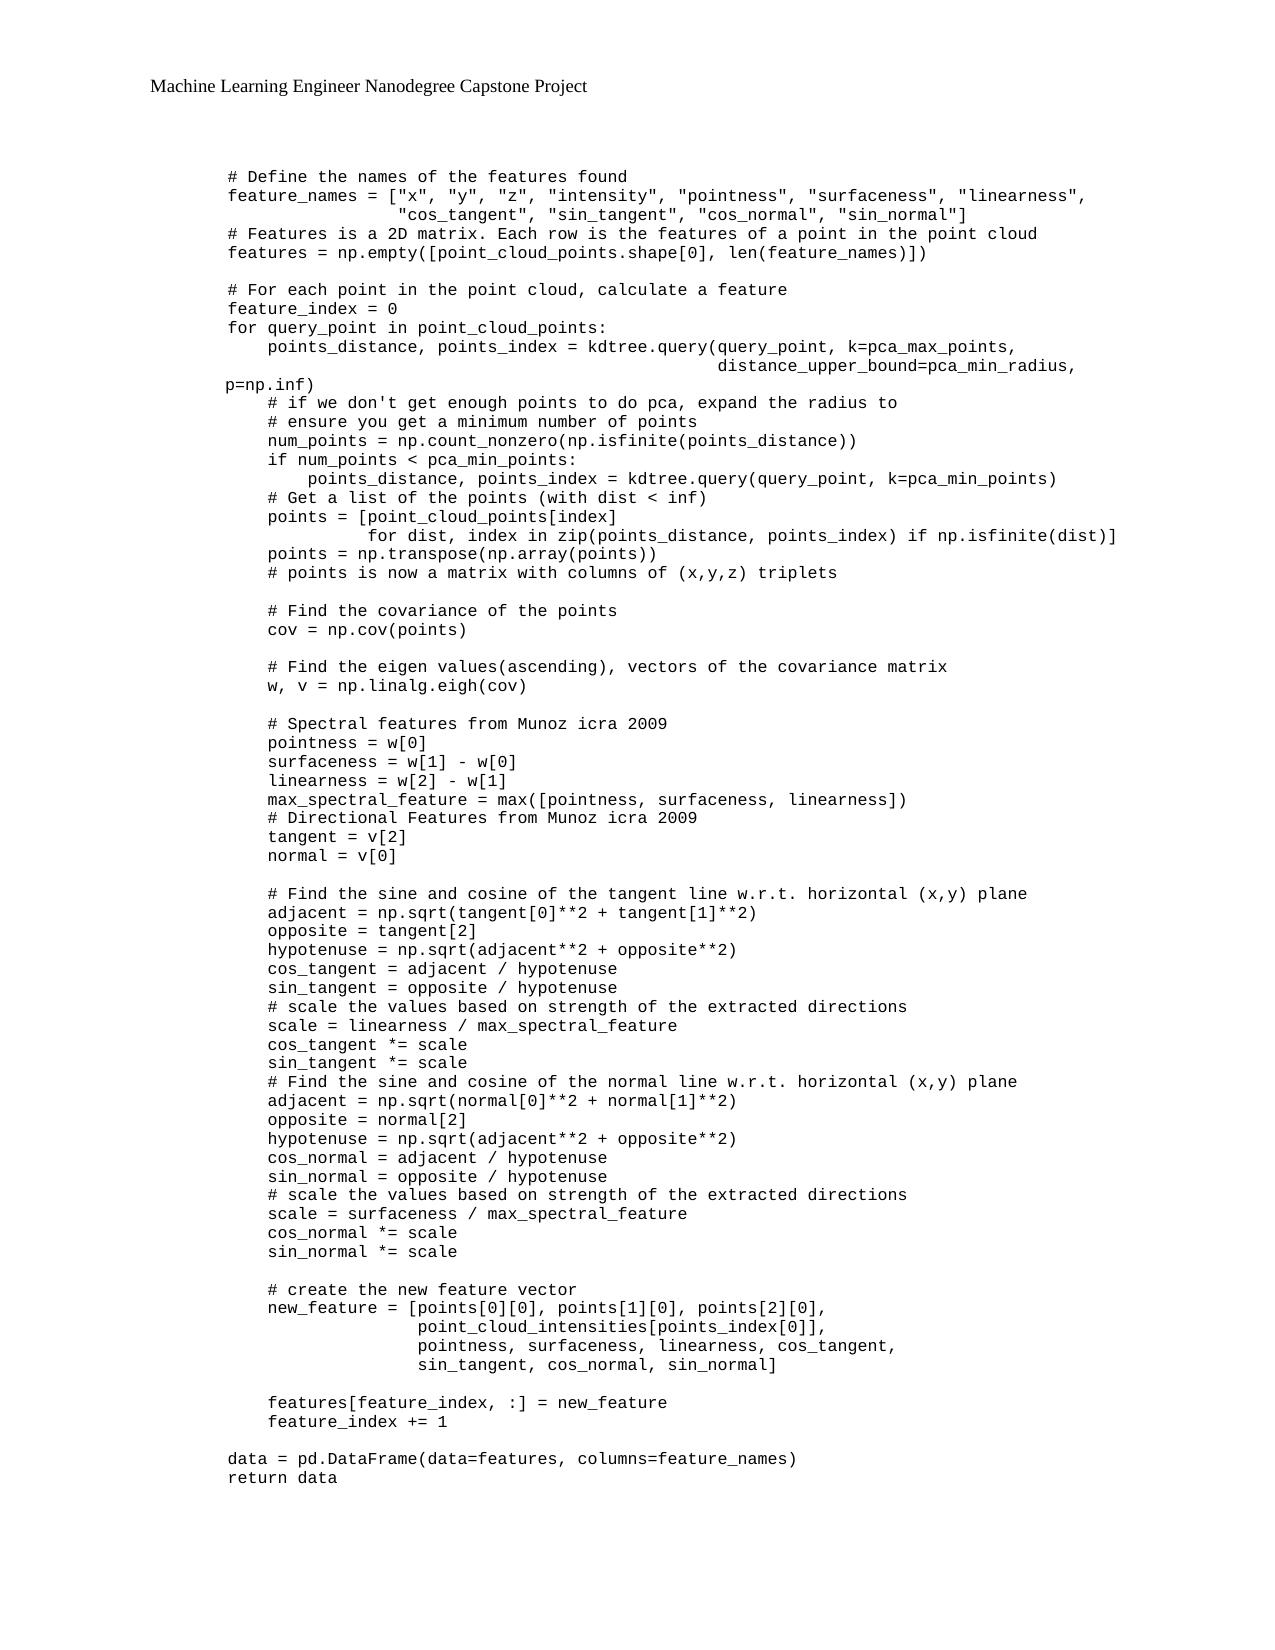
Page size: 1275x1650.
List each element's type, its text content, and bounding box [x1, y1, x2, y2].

text hypotenuse = np.sqrt(adjacent**2 + opposite**2) [187, 942, 1125, 961]
text surfaceness = w[1] - w[0] [187, 753, 1125, 772]
text sin_tangent, cos_normal, sin_normal] [187, 1357, 1125, 1376]
text # Find the eigen values(ascending), vectors of the covariance matrix [187, 659, 1125, 678]
text num_points = np.count_nonzero(np.isfinite(points_distance)) [187, 433, 1125, 452]
text cos_normal = adjacent / hypotenuse [187, 1149, 1125, 1168]
text sin_tangent *= scale [187, 1055, 1125, 1074]
text scale = linearness / max_spectral_feature [187, 1017, 1125, 1036]
text point_cloud_intensities[points_index[0]], [187, 1319, 1125, 1338]
text # scale the values based on strength of the extracted directions [187, 1187, 1125, 1206]
text cov = np.cov(points) [187, 621, 1125, 640]
text tangent = v[2] [187, 829, 1125, 848]
text for dist, index in zip(points_distance, points_index) if np.isfinite(dist)] [187, 527, 1125, 546]
text pointness = w[0] [187, 734, 1125, 753]
text sin_normal *= scale [187, 1243, 1125, 1262]
text cos_normal *= scale [187, 1225, 1125, 1243]
text points_distance, points_index = kdtree.query(query_point, k=pca_max_points, [187, 338, 1125, 357]
text # create the new feature vector [187, 1281, 1125, 1300]
text feature_names = ["x", "y", "z", "intensity", "pointness", "surfaceness", "linearness", [187, 188, 1125, 207]
text linearness = w[2] - w[1] [187, 772, 1125, 791]
text # Get a list of the points (with dist < inf) [187, 489, 1125, 508]
text adjacent = np.sqrt(tangent[0]**2 + tangent[1]**2) [187, 904, 1125, 923]
text hypotenuse = np.sqrt(adjacent**2 + opposite**2) [187, 1130, 1125, 1149]
text sin_normal = opposite / hypotenuse [187, 1168, 1125, 1187]
text data = pd.DataFrame(data=features, columns=feature_names) [187, 1451, 1125, 1470]
text new_feature = [points[0][0], points[1][0], points[2][0], [187, 1300, 1125, 1319]
text features[feature_index, :] = new_feature [187, 1394, 1125, 1413]
text # Directional Features from Munoz icra 2009 [187, 810, 1125, 829]
text # Features is a 2D matrix. Each row is the features of a point in the point cloud [187, 225, 1125, 244]
text # For each point in the point cloud, calculate a feature [187, 282, 1125, 301]
text cos_tangent *= scale [187, 1036, 1125, 1055]
text points = np.transpose(np.array(points)) [187, 546, 1125, 565]
text # ensure you get a minimum number of points [187, 414, 1125, 433]
text points_distance, points_index = kdtree.query(query_point, k=pca_min_points) [187, 471, 1125, 489]
text adjacent = np.sqrt(normal[0]**2 + normal[1]**2) [187, 1093, 1125, 1112]
text return data [187, 1470, 1125, 1489]
text points = [point_cloud_points[index] [187, 508, 1125, 527]
text sin_tangent = opposite / hypotenuse [187, 979, 1125, 998]
text scale = surfaceness / max_spectral_feature [187, 1206, 1125, 1225]
text # Find the sine and cosine of the normal line w.r.t. horizontal (x,y) plane [187, 1074, 1125, 1093]
text # Spectral features from Munoz icra 2009 [187, 716, 1125, 734]
text # Define the names of the features found [187, 169, 1125, 188]
text w, v = np.linalg.eigh(cov) [187, 678, 1125, 697]
text opposite = tangent[2] [187, 923, 1125, 942]
text feature_index = 0 [187, 301, 1125, 320]
text features = np.empty([point_cloud_points.shape[0], len(feature_names)]) [187, 244, 1125, 263]
text # Find the sine and cosine of the tangent line w.r.t. horizontal (x,y) plane [187, 885, 1125, 904]
text # Find the covariance of the points [187, 602, 1125, 621]
text max_spectral_feature = max([pointness, surfaceness, linearness]) [187, 791, 1125, 810]
text for query_point in point_cloud_points: [187, 320, 1125, 338]
text # points is now a matrix with columns of (x,y,z) triplets [187, 565, 1125, 584]
text opposite = normal[2] [187, 1112, 1125, 1130]
text # scale the values based on strength of the extracted directions [187, 998, 1125, 1017]
text pointness, surfaceness, linearness, cos_tangent, [187, 1338, 1125, 1357]
text "cos_tangent", "sin_tangent", "cos_normal", "sin_normal"] [187, 207, 1125, 225]
text if num_points < pca_min_points: [187, 452, 1125, 471]
text cos_tangent = adjacent / hypotenuse [187, 961, 1125, 979]
text feature_index += 1 [187, 1413, 1125, 1432]
text # if we don't get enough points to do pca, expand the radius to [187, 395, 1125, 414]
text distance_upper_bound=pca_min_radius, p=np.inf) [187, 357, 1125, 395]
text normal = v[0] [187, 848, 1125, 866]
